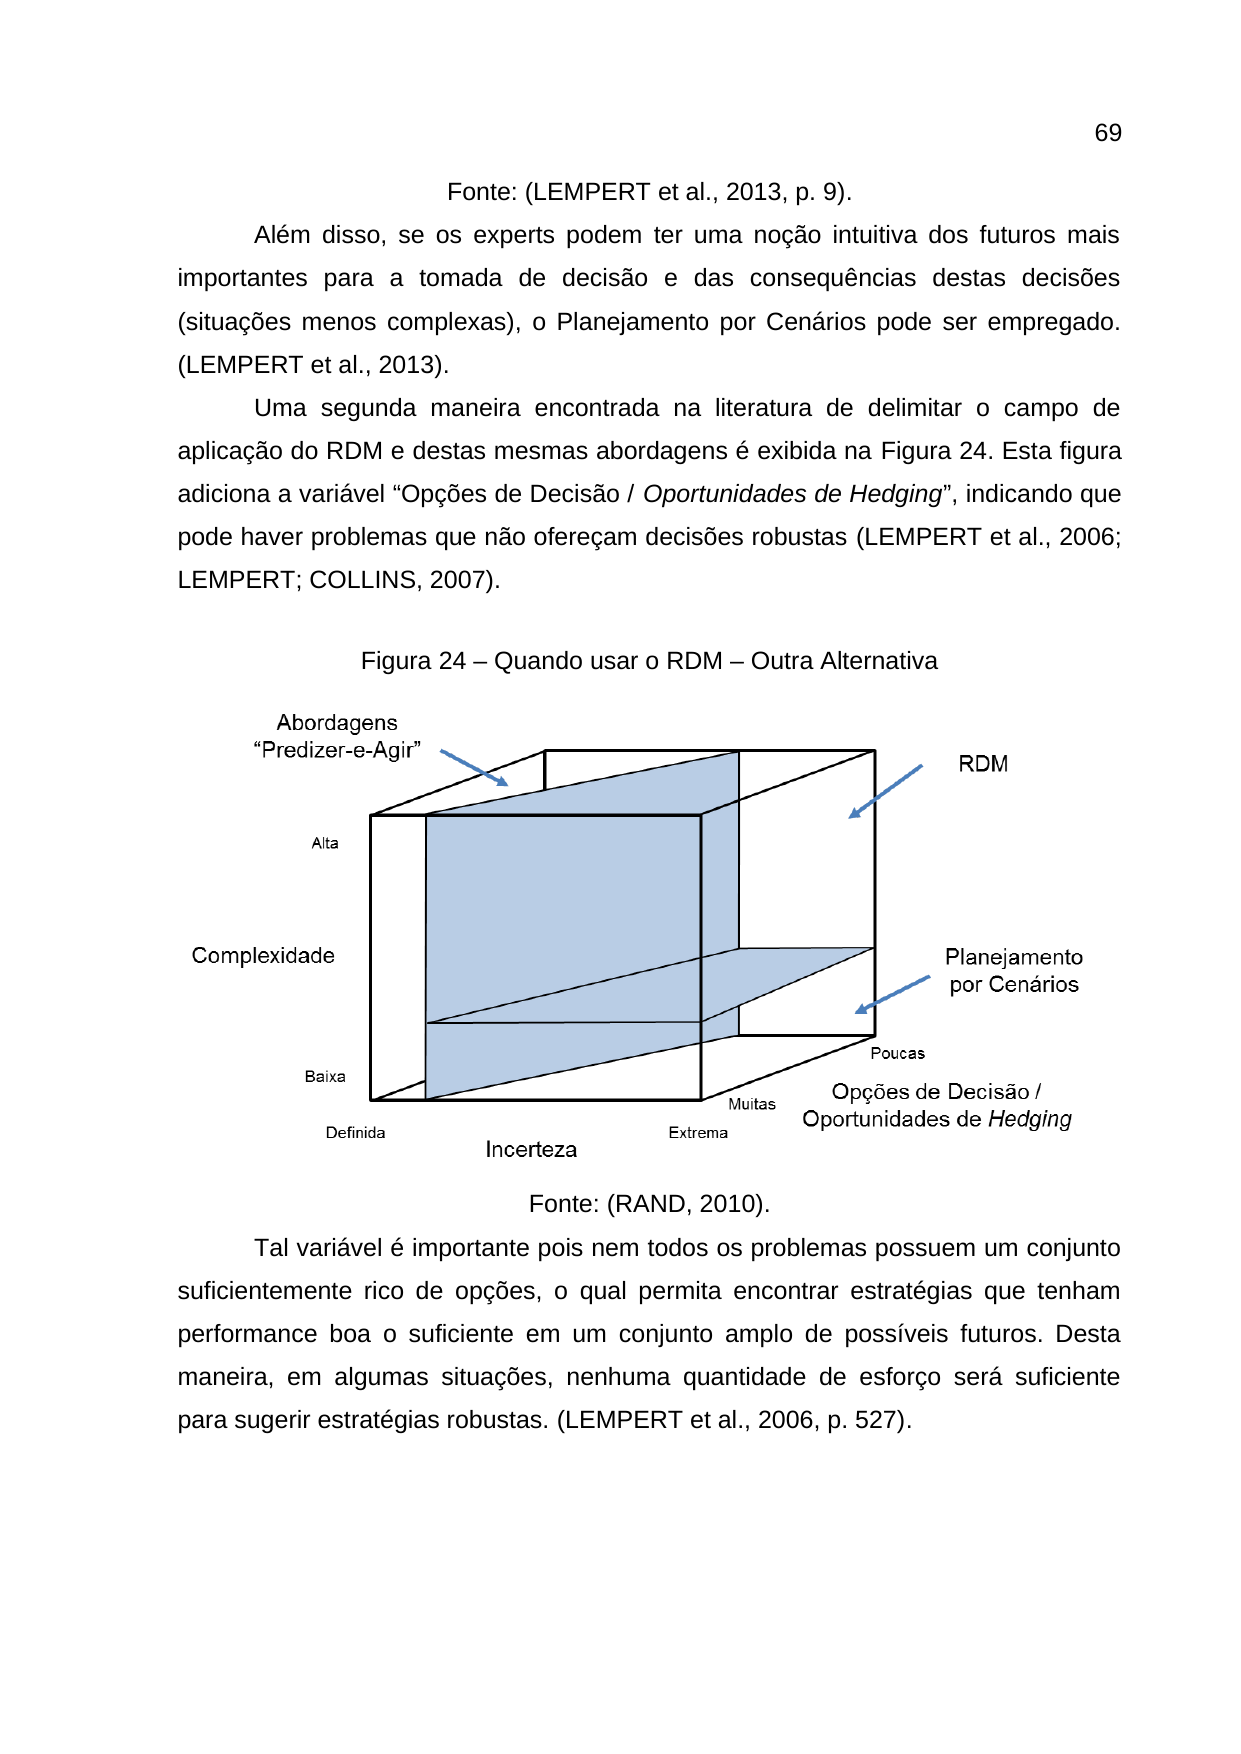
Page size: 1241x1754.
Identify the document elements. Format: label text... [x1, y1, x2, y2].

text Fonte: (RAND, 2010). [177, 1189, 1122, 1218]
text Uma segunda maneira encontrada na literatura de delimitar o campo de aplicação do RDM e destas mesmas abordagens é exibida na Figura 24. Esta figura adiciona a variável “Opções de Decisão / Oportunidades de Hedging”, indicando que pode haver problemas que não ofereçam decisões robustas (LEMPERT et al., 2006; LEMPERT; COLLINS, 2007). [177, 393, 1122, 594]
text Figura – Quando usar o RDM – Outra Alternativa [177, 646, 1122, 675]
text Fonte: (LEMPERT et al., 2013, p. 9). [177, 177, 1122, 206]
picture [177, 701, 1103, 1176]
text Além disso, se os experts podem ter uma noção intuitiva dos futuros mais importantes para a tomada de decisão e das consequências destas decisões (situações menos complexas), o Planejamento por Cenários pode ser empregado. (LEMPERT et al., 2013). [177, 220, 1122, 378]
text Tal variável é importante pois nem todos os problemas possuem um conjunto suficientemente rico de opções, o qual permita encontrar estratégias que tenham performance boa o suficiente em um conjunto amplo de possíveis futuros. Desta maneira, em algumas situações, nenhuma quantidade de esforço será suficiente para sugerir estratégias robustas. (LEMPERT et al., 2006, p. 527). [177, 1233, 1122, 1434]
